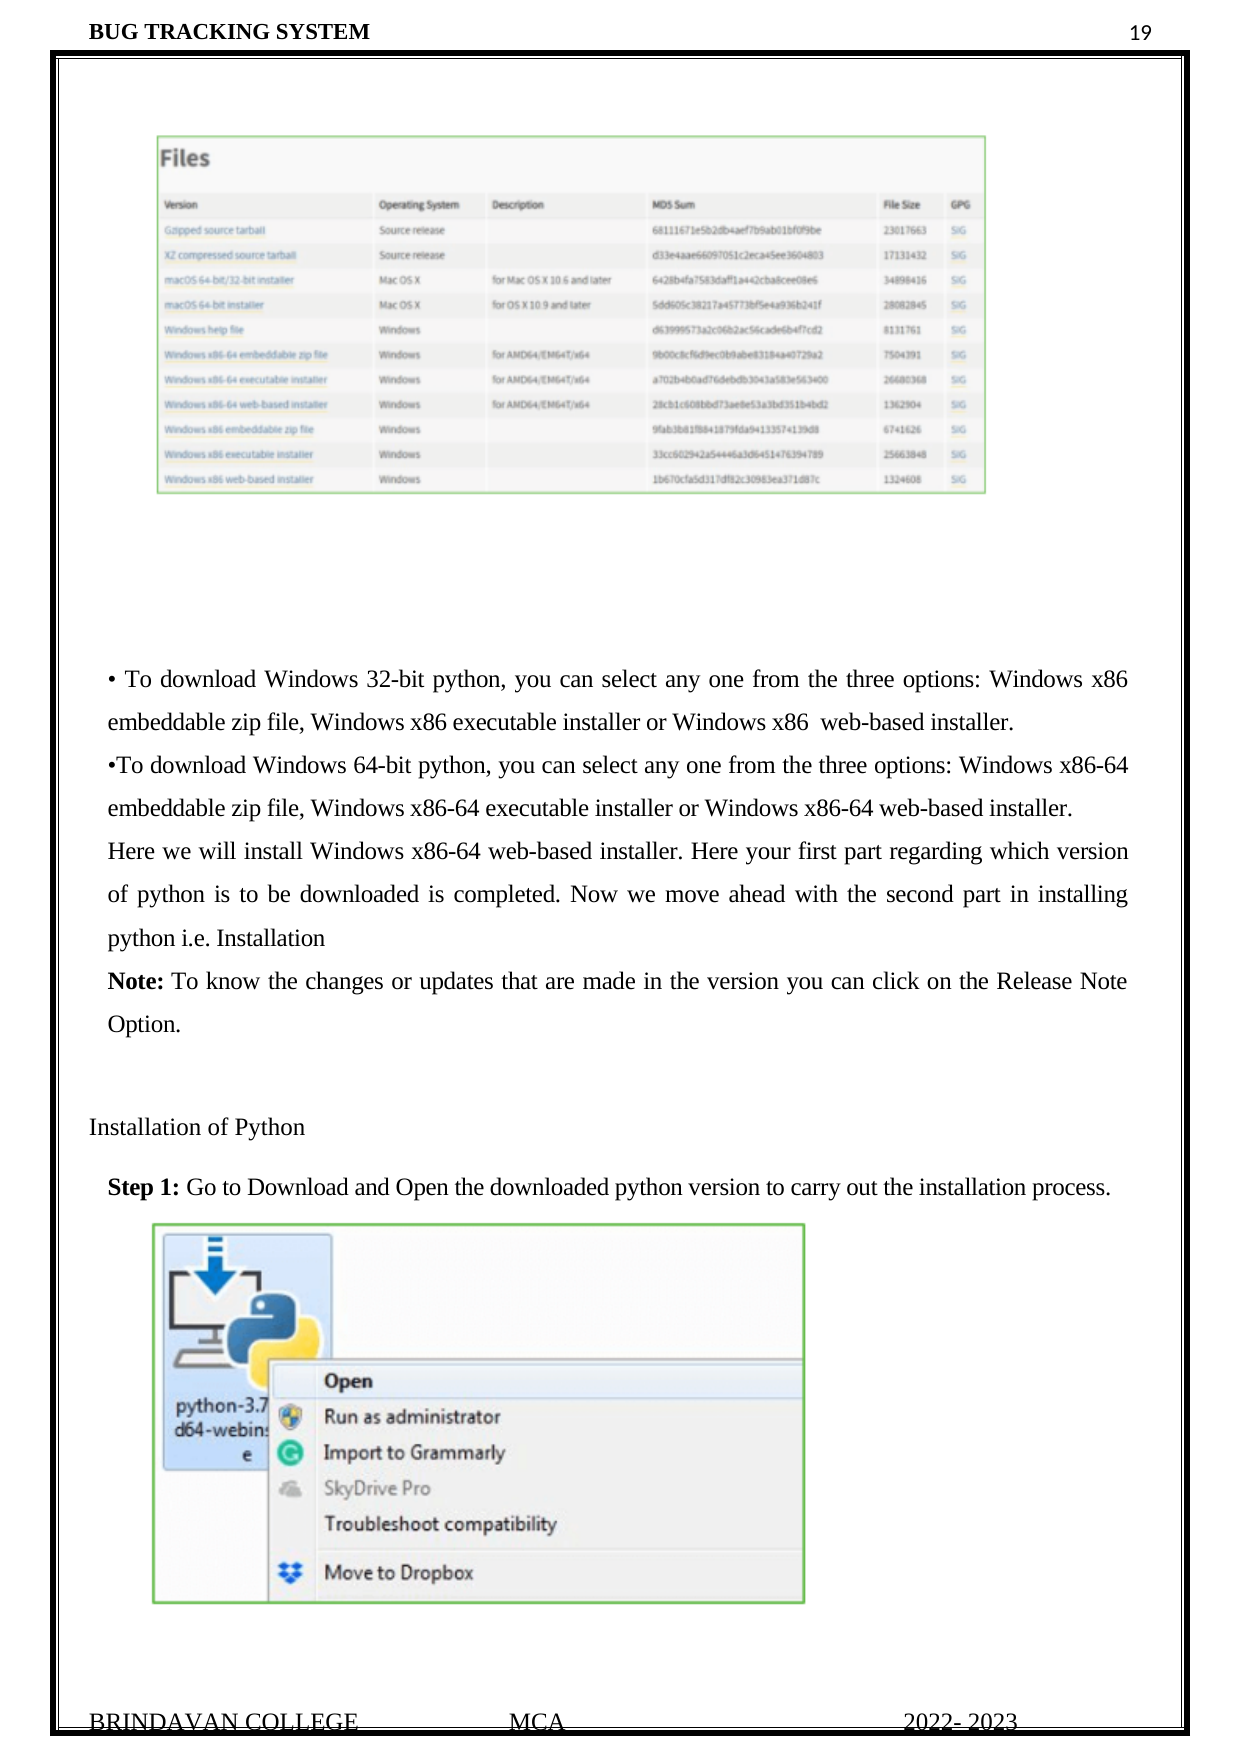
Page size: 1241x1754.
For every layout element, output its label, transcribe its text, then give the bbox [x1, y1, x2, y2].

picture [107, 1214, 879, 1642]
text Step 1: Go to Download and Open the downloaded python version to carry out the installation process. [107, 1172, 1130, 1200]
text Installation of Python [89, 1112, 1152, 1141]
text •To download Windows 64-bit python, you can select any one from the three options: Windows x86-64 embeddable zip file, Windows x86-64 executable installer or Windows x86-64 web-based installer. [107, 750, 1130, 822]
text Note: To know the changes or updates that are made in the version you can click on the Release Note Option. [107, 966, 1130, 1038]
text Here we will install Windows x86-64 web-based installer. Here your first part regarding which version of python is to be downloaded is completed. Now we move ahead with the second part in installing python i.e. Installation [107, 836, 1130, 951]
picture [107, 120, 1055, 521]
text • To download Windows 32-bit python, you can select any one from the three options: Windows x86 embeddable zip file, Windows x86 executable installer or Windows x86 web-based installer. [107, 664, 1130, 736]
